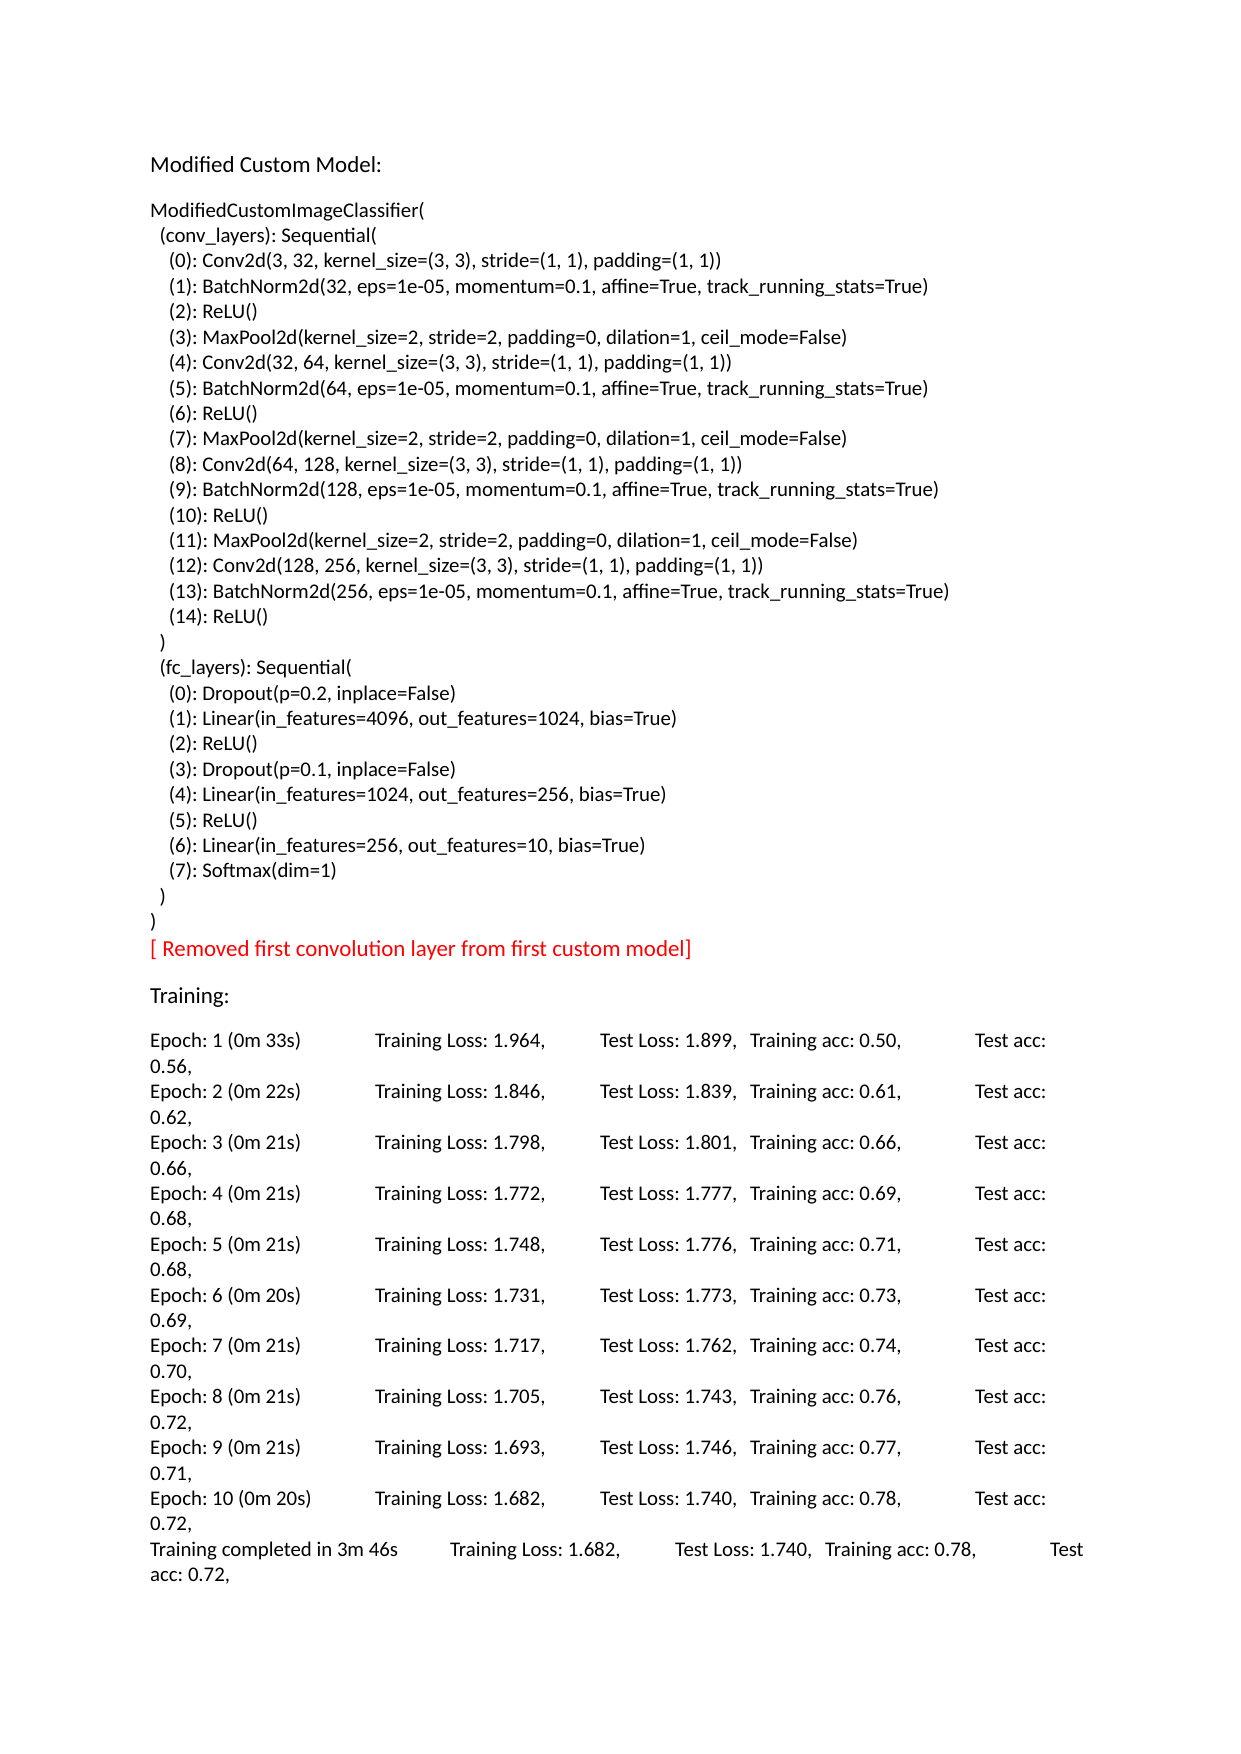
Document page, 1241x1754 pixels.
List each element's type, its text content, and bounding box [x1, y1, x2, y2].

text (4): Linear(in_features=1024, out_features=256, bias=True) [150, 781, 1090, 807]
text (1): BatchNorm2d(32, eps=1e-05, momentum=0.1, affine=True, track_running_stats=True) [150, 273, 1090, 298]
text (fc_layers): Sequential( [150, 654, 1090, 680]
text (3): Dropout(p=0.1, inplace=False) [150, 756, 1090, 781]
text (9): BatchNorm2d(128, eps=1e-05, momentum=0.1, affine=True, track_running_stats=True) [150, 476, 1090, 502]
text Epoch: 2 (0m 22s) Training Loss: 1.846, Test Loss: 1.839, Training acc: 0.61, Test acc: 0.62, [150, 1078, 1090, 1129]
text (4): Conv2d(32, 64, kernel_size=(3, 3), stride=(1, 1), padding=(1, 1)) [150, 349, 1090, 375]
text (8): Conv2d(64, 128, kernel_size=(3, 3), stride=(1, 1), padding=(1, 1)) [150, 451, 1090, 476]
text ) [150, 883, 1090, 908]
text (6): Linear(in_features=256, out_features=10, bias=True) [150, 832, 1090, 858]
text (10): ReLU() [150, 502, 1090, 527]
text Training: [150, 981, 1090, 1009]
text (13): BatchNorm2d(256, eps=1e-05, momentum=0.1, affine=True, track_running_stats=True) [150, 578, 1090, 603]
text Epoch: 9 (0m 21s) Training Loss: 1.693, Test Loss: 1.746, Training acc: 0.77, Test acc: 0.71, [150, 1434, 1090, 1485]
text Epoch: 10 (0m 20s) Training Loss: 1.682, Test Loss: 1.740, Training acc: 0.78, Test acc: 0.72, [150, 1485, 1090, 1536]
text Modified Custom Model: [150, 150, 1090, 178]
text (1): Linear(in_features=4096, out_features=1024, bias=True) [150, 705, 1090, 731]
text [ Removed first convolution layer from first custom model] [150, 934, 1090, 962]
text (5): ReLU() [150, 807, 1090, 832]
text (2): ReLU() [150, 298, 1090, 324]
text Epoch: 4 (0m 21s) Training Loss: 1.772, Test Loss: 1.777, Training acc: 0.69, Test acc: 0.68, [150, 1180, 1090, 1231]
text (0): Conv2d(3, 32, kernel_size=(3, 3), stride=(1, 1), padding=(1, 1)) [150, 248, 1090, 273]
text (conv_layers): Sequential( [150, 222, 1090, 248]
text Epoch: 6 (0m 20s) Training Loss: 1.731, Test Loss: 1.773, Training acc: 0.73, Test acc: 0.69, [150, 1282, 1090, 1333]
text (2): ReLU() [150, 731, 1090, 756]
text Training completed in 3m 46s Training Loss: 1.682, Test Loss: 1.740, Training acc: 0.78, Test acc: 0.72, [150, 1536, 1090, 1587]
text ModifiedCustomImageClassifier( [150, 197, 1090, 222]
text Epoch: 8 (0m 21s) Training Loss: 1.705, Test Loss: 1.743, Training acc: 0.76, Test acc: 0.72, [150, 1383, 1090, 1434]
text Epoch: 5 (0m 21s) Training Loss: 1.748, Test Loss: 1.776, Training acc: 0.71, Test acc: 0.68, [150, 1231, 1090, 1282]
text ) [150, 629, 1090, 654]
text (12): Conv2d(128, 256, kernel_size=(3, 3), stride=(1, 1), padding=(1, 1)) [150, 553, 1090, 578]
text (7): MaxPool2d(kernel_size=2, stride=2, padding=0, dilation=1, ceil_mode=False) [150, 426, 1090, 451]
text Epoch: 7 (0m 21s) Training Loss: 1.717, Test Loss: 1.762, Training acc: 0.74, Test acc: 0.70, [150, 1333, 1090, 1383]
text Epoch: 1 (0m 33s) Training Loss: 1.964, Test Loss: 1.899, Training acc: 0.50, Test acc: 0.56, [150, 1028, 1090, 1078]
text (3): MaxPool2d(kernel_size=2, stride=2, padding=0, dilation=1, ceil_mode=False) [150, 324, 1090, 349]
text (6): ReLU() [150, 400, 1090, 426]
text (7): Softmax(dim=1) [150, 858, 1090, 883]
text (14): ReLU() [150, 603, 1090, 629]
text (0): Dropout(p=0.2, inplace=False) [150, 680, 1090, 705]
text (5): BatchNorm2d(64, eps=1e-05, momentum=0.1, affine=True, track_running_stats=True) [150, 375, 1090, 400]
text Epoch: 3 (0m 21s) Training Loss: 1.798, Test Loss: 1.801, Training acc: 0.66, Test acc: 0.66, [150, 1129, 1090, 1180]
text (11): MaxPool2d(kernel_size=2, stride=2, padding=0, dilation=1, ceil_mode=False) [150, 527, 1090, 553]
text ) [150, 908, 1090, 934]
